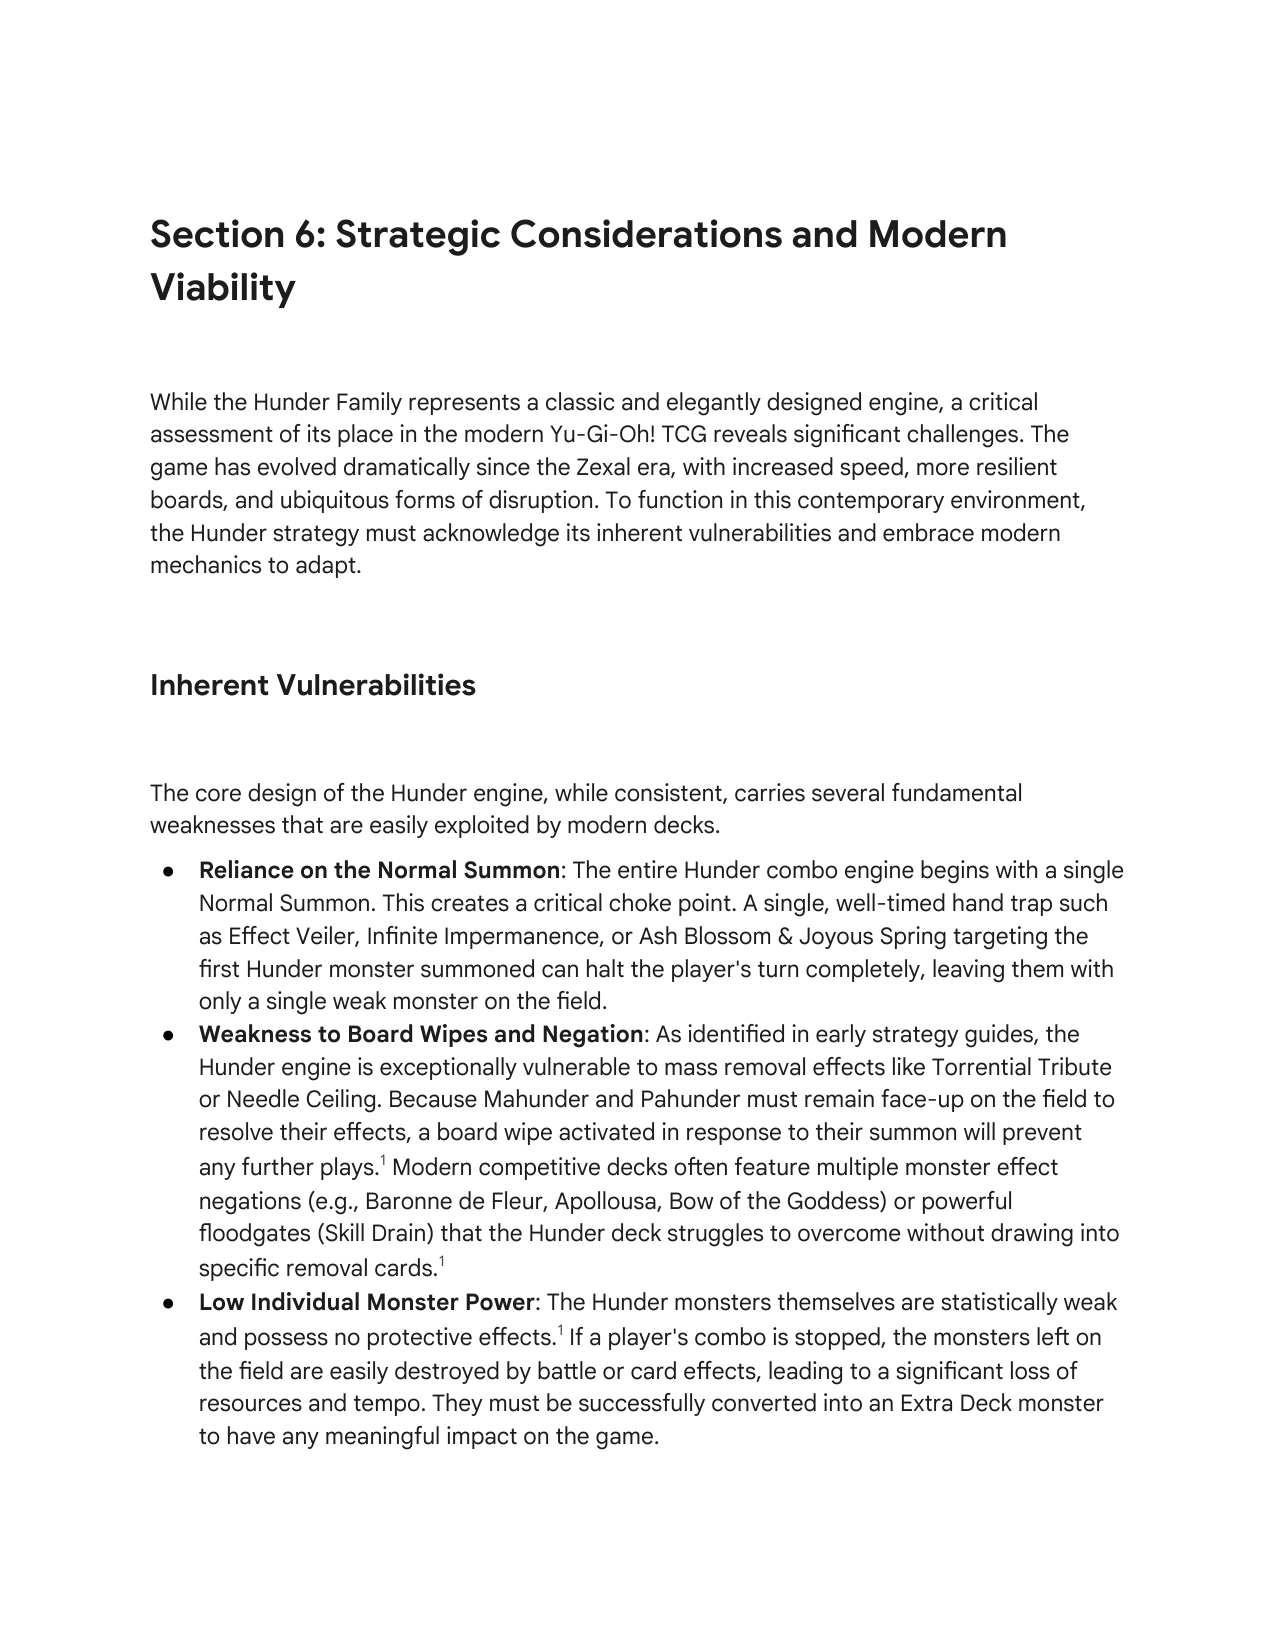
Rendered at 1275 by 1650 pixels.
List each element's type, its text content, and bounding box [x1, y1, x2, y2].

subtitle Inherent Vulnerabilities [150, 667, 1125, 703]
text While the Hunder Family represents a classic and elegantly designed engine, a critical assessment of its place in the modern Yu-Gi-Oh! TCG reveals significant challenges. The game has evolved dramatically since the Zexal era, with increased speed, more resilient boards, and ubiquitous forms of disruption. To function in this contemporary environment, the Hunder strategy must acknowledge its inherent vulnerabilities and embrace modern mechanics to adapt. [150, 388, 1125, 580]
text The core design of the Hunder engine, while consistent, carries several fundamental weaknesses that are easily exploited by modern decks. [150, 779, 1125, 840]
list Reliance on the Normal Summon: The entire Hunder combo engine begins with a single Normal Summon. This creates a critical choke point. A single, well-timed hand trap such as Effect Veiler, Infinite Impermanence, or Ash Blossom & Joyous Spring targeting the first Hunder monster summoned can halt the player's turn completely, leaving them with only a single weak monster on the field. [161, 857, 1125, 1016]
list Low Individual Monster Power: The Hunder monsters themselves are statistically weak and possess no protective effects.1 If a player's combo is stopped, the monsters left on the field are easily destroyed by battle or card effects, leading to a significant loss of resources and tempo. They must be successfully converted into an Extra Deck monster to have any meaningful impact on the game. [161, 1288, 1125, 1451]
list Weakness to Board Wipes and Negation: As identified in early strategy guides, the Hunder engine is exceptionally vulnerable to mass removal effects like Torrential Tribute or Needle Ceiling. Because Mahunder and Pahunder must remain face-up on the field to resolve their effects, a board wipe activated in response to their summon will prevent any further plays.1 Modern competitive decks often feature multiple monster effect negations (e.g., Baronne de Fleur, Apollousa, Bow of the Goddess) or powerful floodgates (Skill Drain) that the Hunder deck struggles to overcome without drawing into specific removal cards.1 [161, 1020, 1125, 1284]
subtitle Section 6: Strategic Considerations and Modern Viability [150, 211, 1125, 311]
